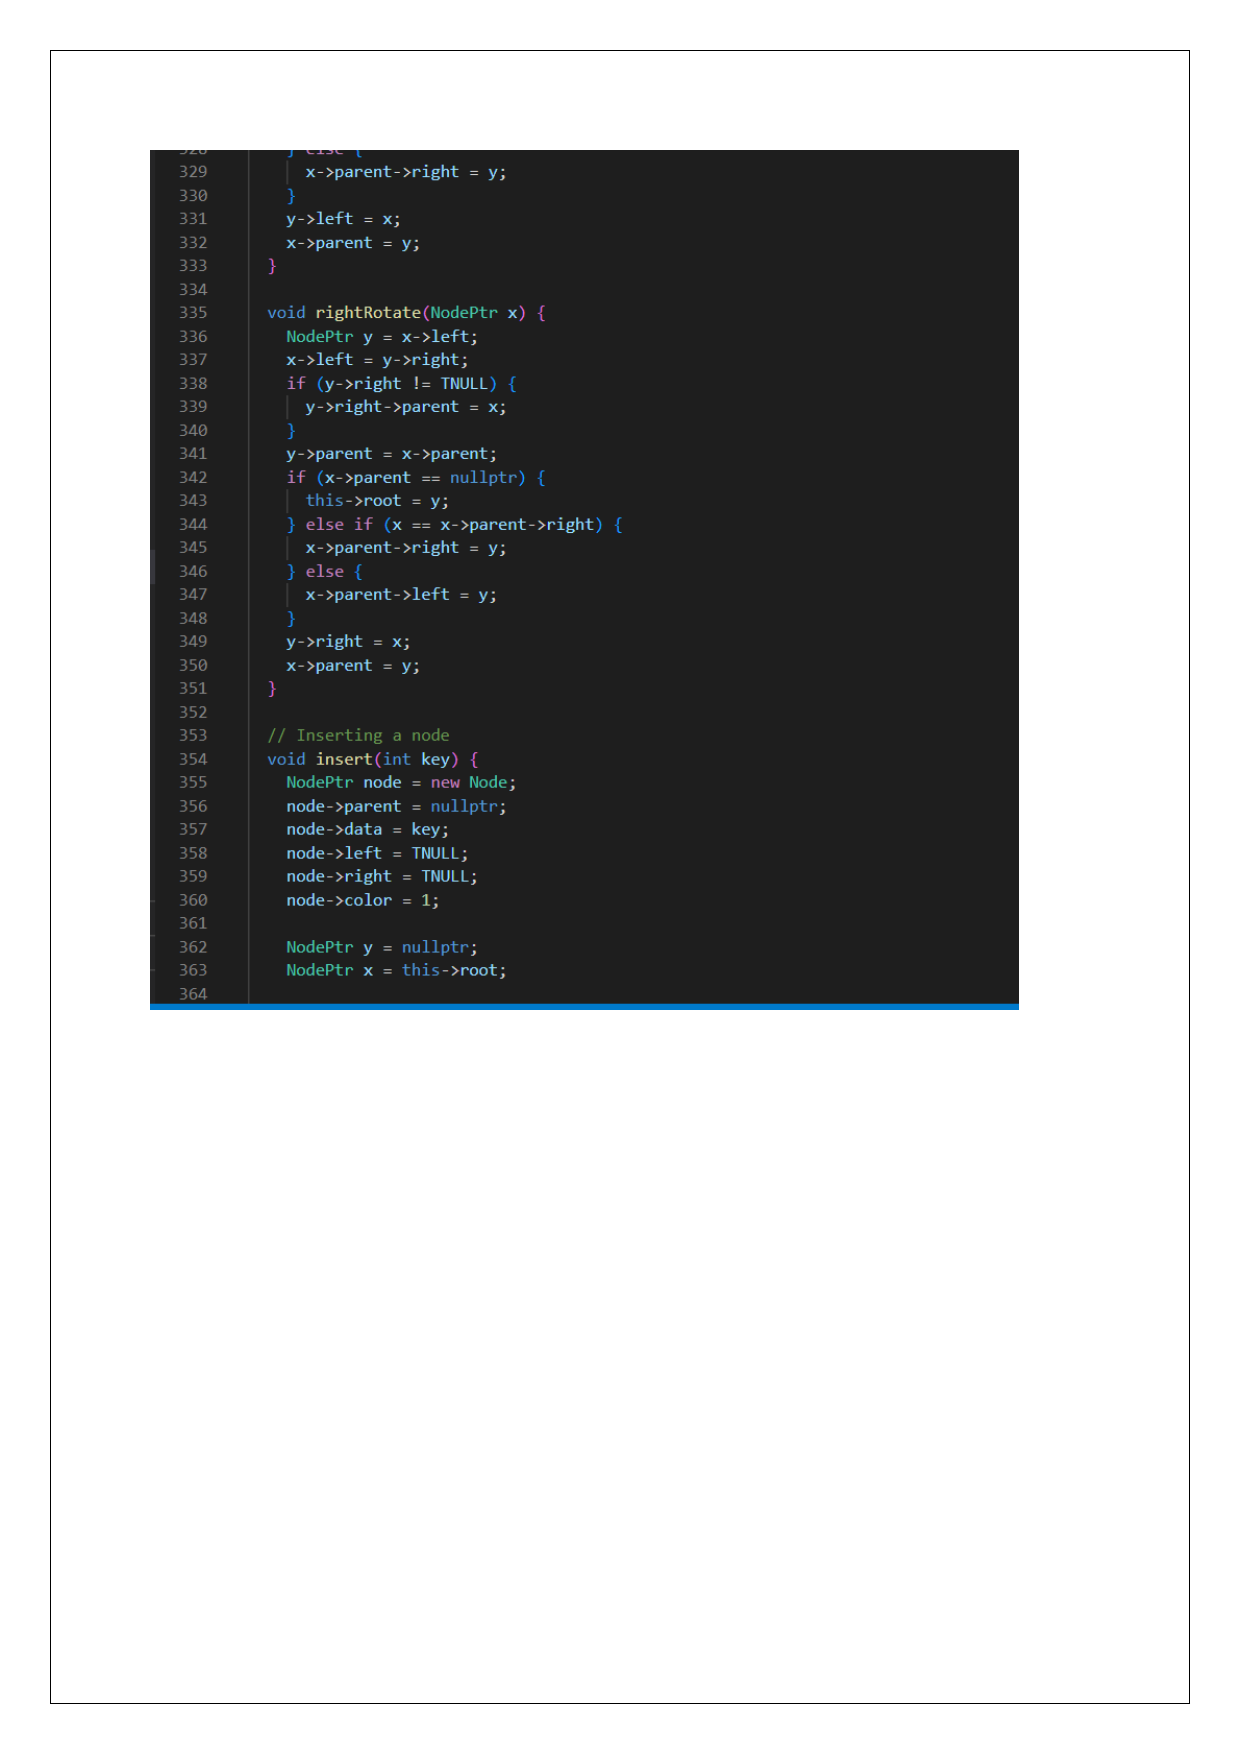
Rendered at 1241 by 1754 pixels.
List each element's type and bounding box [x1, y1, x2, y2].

picture [150, 150, 1019, 1010]
